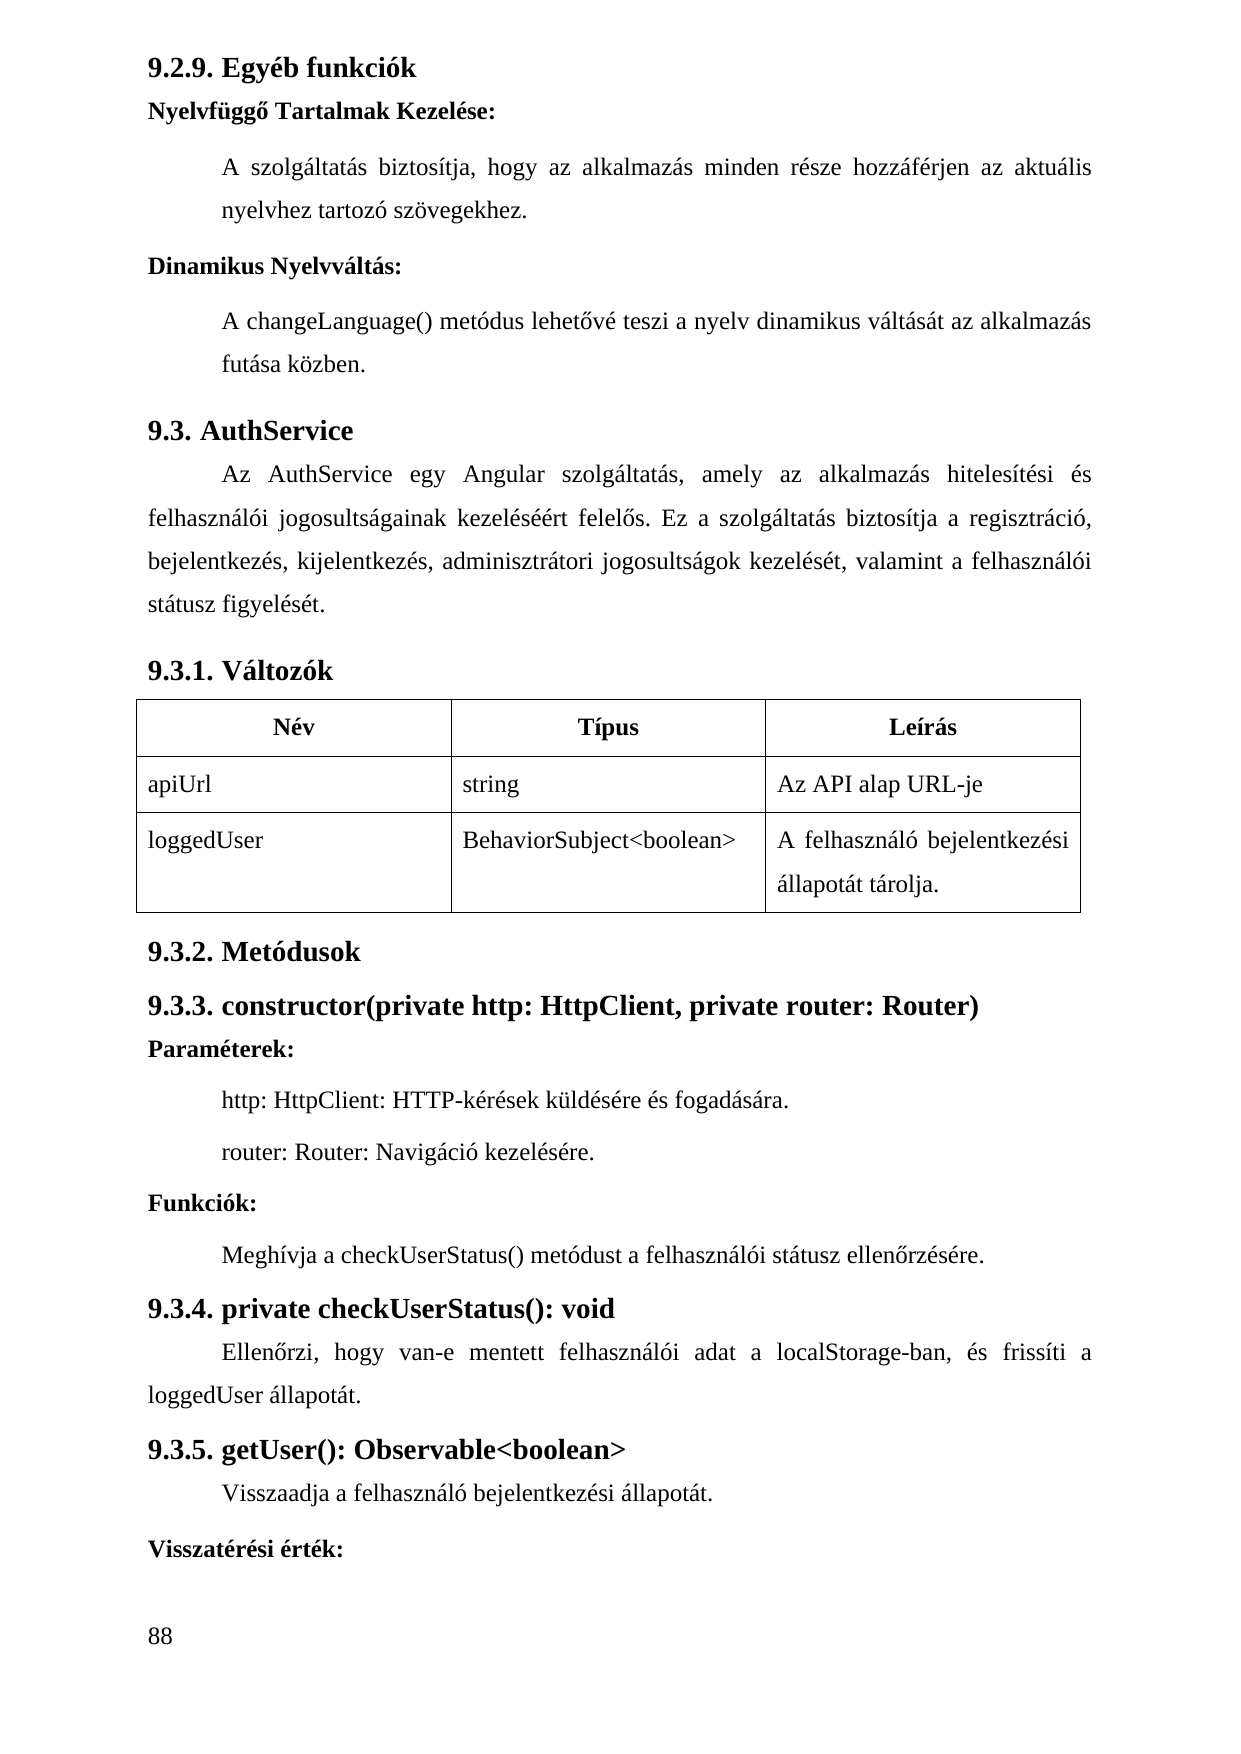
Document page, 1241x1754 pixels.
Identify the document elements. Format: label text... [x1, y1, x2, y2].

text http: HttpClient: HTTP-kérések küldésére és fogadására. [148, 1086, 1093, 1114]
text Ellenőrzi, hogy van-e mentett felhasználói adat a localStorage-ban, és frissíti a loggedUser állapotát. [148, 1337, 1093, 1409]
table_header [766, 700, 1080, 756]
text private checkUserStatus(): void [148, 1291, 1093, 1325]
text getUser(): Observable<boolean> [148, 1432, 1093, 1466]
text A changeLanguage() metódus lehetővé teszi a nyelv dinamikus váltását az alkalmazás futása közben. [221, 306, 1093, 378]
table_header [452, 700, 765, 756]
text AuthService [148, 413, 1093, 447]
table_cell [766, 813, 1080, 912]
text Változók [148, 653, 1093, 686]
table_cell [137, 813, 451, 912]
text Visszatérési érték: [148, 1534, 1093, 1562]
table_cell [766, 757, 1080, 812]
text router: Router: Navigáció kezelésére. [148, 1137, 1093, 1166]
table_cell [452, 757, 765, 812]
text Funkciók: [148, 1188, 1093, 1217]
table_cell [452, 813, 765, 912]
text Paraméterek: [148, 1034, 1093, 1063]
text constructor(private http: HttpClient, private router: Router) [148, 988, 1093, 1022]
text Az AuthService egy Angular szolgáltatás, amely az alkalmazás hitelesítési és felhasználói jogosultságainak kezeléséért felelős. Ez a szolgáltatás biztosítja a regisztráció, bejelentkezés, kijelentkezés, adminisztrátori jogosultságok kezelését, valamint a felhasználói státusz figyelését. [148, 459, 1093, 618]
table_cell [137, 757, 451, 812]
text Visszaadja a felhasználó bejelentkezési állapotát. [148, 1478, 1093, 1507]
text Dinamikus Nyelvváltás: [148, 251, 1093, 279]
text Nyelvfüggő Tartalmak Kezelése: [148, 96, 1093, 125]
text A szolgáltatás biztosítja, hogy az alkalmazás minden része hozzáférjen az aktuális nyelvhez tartozó szövegekhez. [221, 152, 1093, 224]
text Metódusok [148, 934, 1093, 967]
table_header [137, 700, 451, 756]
text Egyéb funkciók [148, 50, 1093, 84]
text Meghívja a checkUserStatus() metódust a felhasználói státusz ellenőrzésére. [148, 1240, 1093, 1269]
